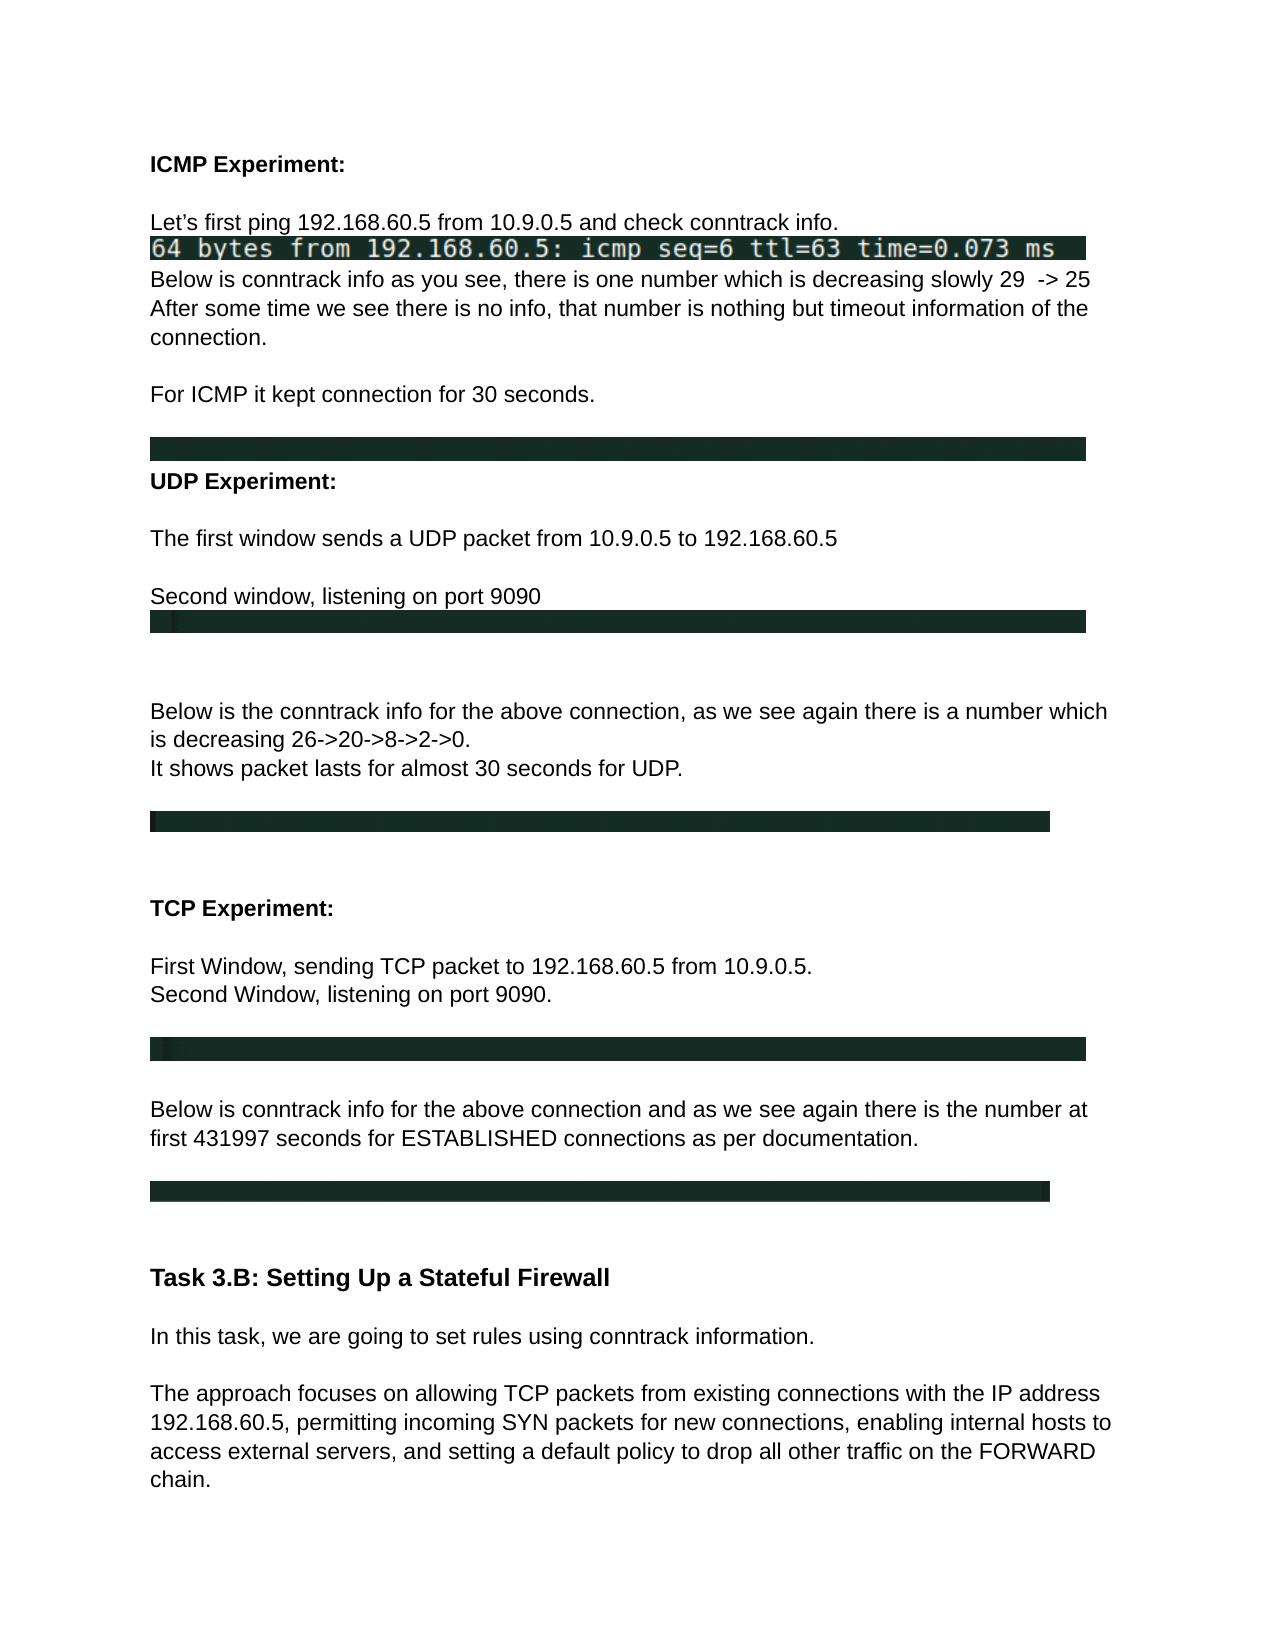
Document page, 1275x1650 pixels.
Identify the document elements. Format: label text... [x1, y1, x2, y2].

text UDP Experiment: [150, 466, 1125, 495]
text Task 3.B: Setting Up a Stateful Firewall [150, 1264, 1125, 1292]
text ICMP Experiment: [150, 150, 1125, 179]
text The approach focuses on allowing TCP packets from existing connections with the IP address 192.168.60.5, permitting incoming SYN packets for new connections, enabling internal hosts to access external servers, and setting a default policy to drop all other traffic on the FORWARD chain. [150, 1379, 1125, 1494]
text Second Window, listening on port 9090. [150, 980, 1125, 1009]
text Below is conntrack info as you see, there is one number which is decreasing slowly 29 -> 25 [150, 265, 1125, 294]
text Let’s first ping 192.168.60.5 from 10.9.0.5 and check conntrack info. [150, 207, 1125, 236]
text After some time we see there is no info, that number is nothing but timeout information of the connection. [150, 294, 1125, 351]
text In this task, we are going to set rules using conntrack information. [150, 1321, 1125, 1350]
text Below is conntrack info for the above connection and as we see again there is the number at first 431997 seconds for ESTABLISHED connections as per documentation. [150, 1095, 1125, 1152]
text First Window, sending TCP packet to 192.168.60.5 from 10.9.0.5. [150, 951, 1125, 980]
text Below is the conntrack info for the above connection, as we see again there is a number which is decreasing 26->20->8->2->0. [150, 696, 1125, 754]
text The first window sends a UDP packet from 10.9.0.5 to 192.168.60.5 [150, 524, 1125, 552]
text It shows packet lasts for almost 30 seconds for UDP. [150, 754, 1125, 782]
text Second window, listening on port 9090 [150, 581, 1125, 610]
text TCP Experiment: [150, 894, 1125, 922]
text For ICMP it kept connection for 30 seconds. [150, 380, 1125, 409]
